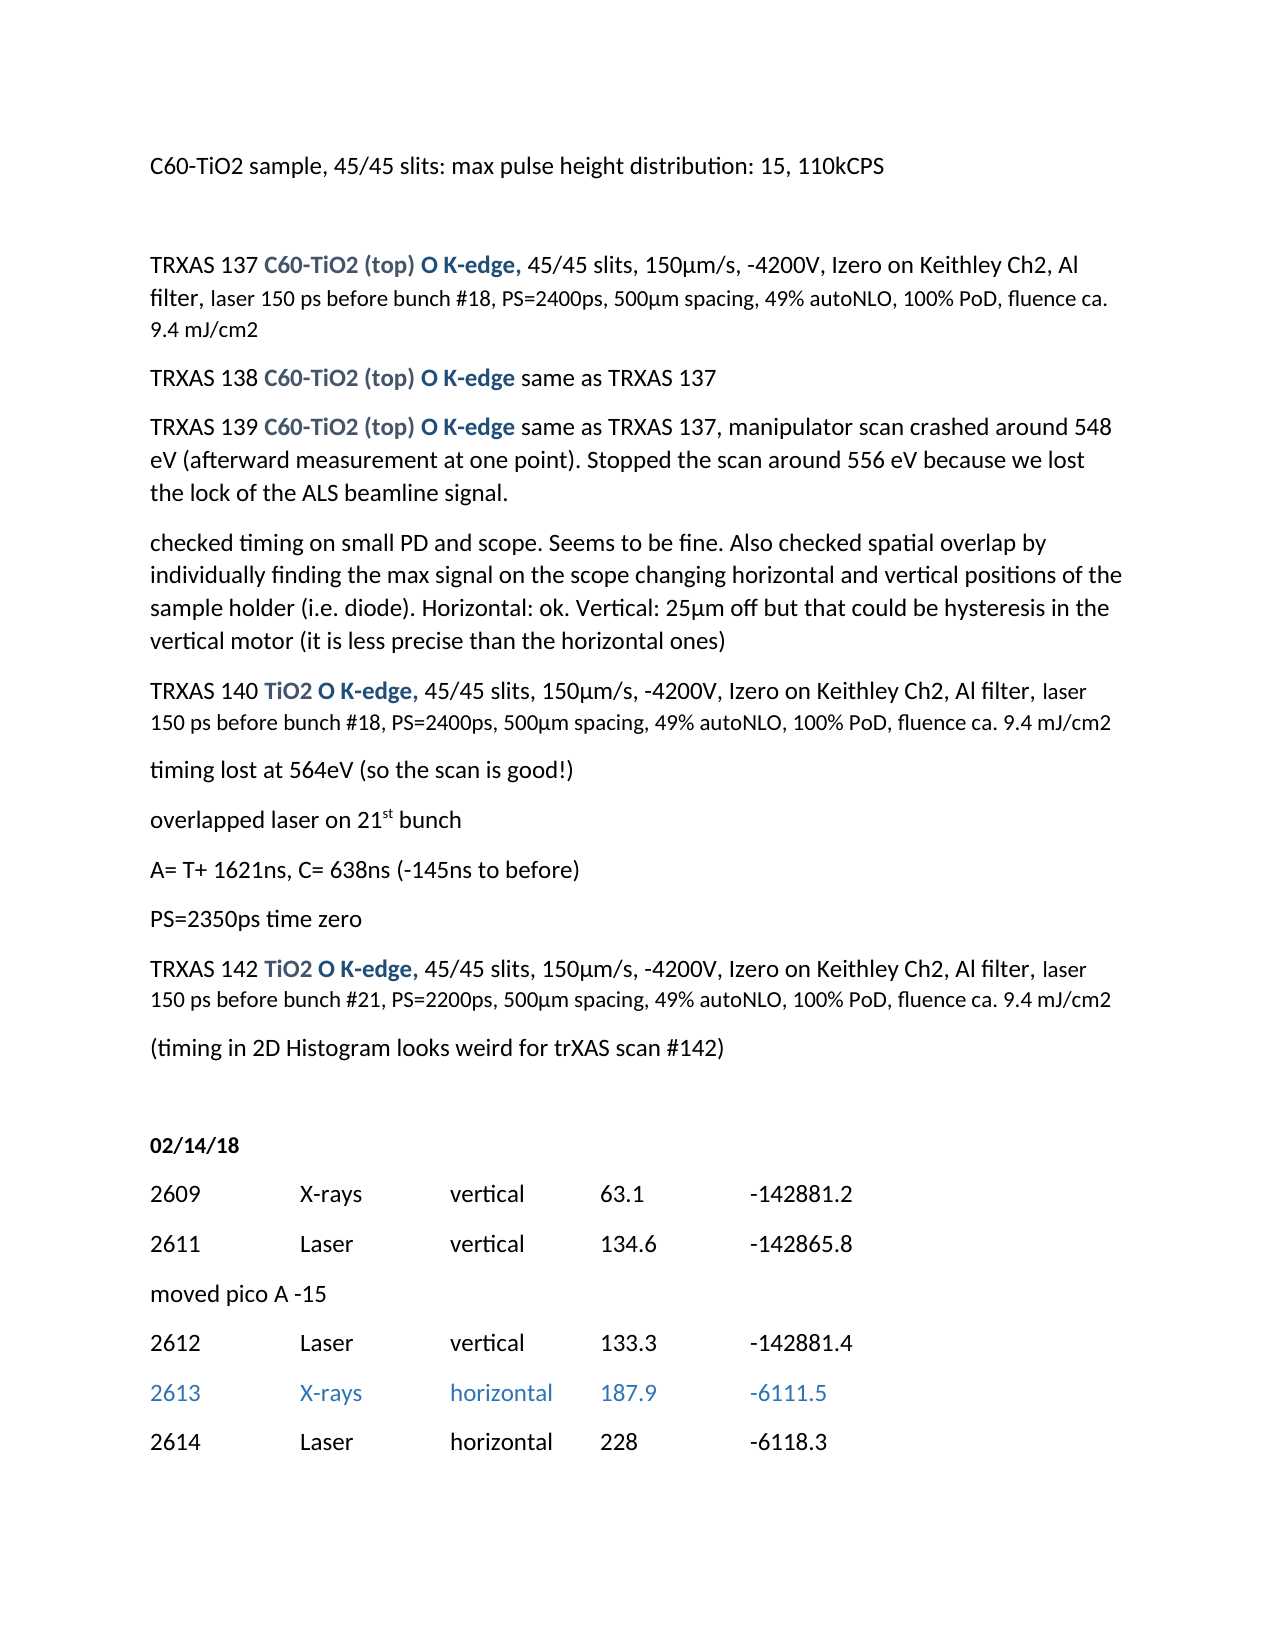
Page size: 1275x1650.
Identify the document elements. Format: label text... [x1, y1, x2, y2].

text 2609 X-rays vertical 63.1 -142881.2 [150, 1178, 1125, 1209]
text TRXAS 142 TiO2 O K-edge, 45/45 slits, 150µm/s, -4200V, Izero on Keithley Ch2, Al filter, laser 150 ps before bunch #21, PS=2200ps, 500µm spacing, 49% autoNLO, 100% PoD, fluence ca. 9.4 mJ/cm2 [150, 953, 1125, 1014]
text 2613 X-rays horizontal 187.9 -6111.5 [150, 1377, 1125, 1407]
text TRXAS 138 C60-TiO2 (top) O K-edge same as TRXAS 137 [150, 362, 1125, 392]
text 2611 Laser vertical 134.6 -142865.8 [150, 1228, 1125, 1259]
text moved pico A -15 [150, 1278, 1125, 1308]
text A= T+ 1621ns, C= 638ns (-145ns to before) [150, 854, 1125, 884]
text TRXAS 137 C60-TiO2 (top) O K-edge, 45/45 slits, 150µm/s, -4200V, Izero on Keithley Ch2, Al filter, laser 150 ps before bunch #18, PS=2400ps, 500µm spacing, 49% autoNLO, 100% PoD, fluence ca. 9.4 mJ/cm2 [150, 249, 1125, 343]
text TRXAS 139 C60-TiO2 (top) O K-edge same as TRXAS 137, manipulator scan crashed around 548 eV (afterward measurement at one point). Stopped the scan around 556 eV because we lost the lock of the ALS beamline signal. [150, 411, 1125, 508]
text 2612 Laser vertical 133.3 -142881.4 [150, 1327, 1125, 1358]
text C60-TiO2 sample, 45/45 slits: max pulse height distribution: 15, 110kCPS [150, 150, 1125, 181]
text PS=2350ps time zero [150, 903, 1125, 934]
text overlapped laser on 21st bunch [150, 804, 1125, 835]
text timing lost at 564eV (so the scan is good!) [150, 754, 1125, 785]
text checked timing on small PD and scope. Seems to be fine. Also checked spatial overlap by individually finding the max signal on the scope changing horizontal and vertical positions of the sample holder (i.e. diode). Horizontal: ok. Vertical: 25µm off but that could be hysteresis in the vertical motor (it is less precise than the horizontal ones) [150, 527, 1125, 656]
text (timing in 2D Histogram looks weird for trXAS scan #142) [150, 1032, 1125, 1063]
text TRXAS 140 TiO2 O K-edge, 45/45 slits, 150µm/s, -4200V, Izero on Keithley Ch2, Al filter, laser 150 ps before bunch #18, PS=2400ps, 500µm spacing, 49% autoNLO, 100% PoD, fluence ca. 9.4 mJ/cm2 [150, 675, 1125, 736]
text 2614 Laser horizontal 228 -6118.3 [150, 1426, 1125, 1457]
text 02/14/18 [150, 1132, 1125, 1160]
